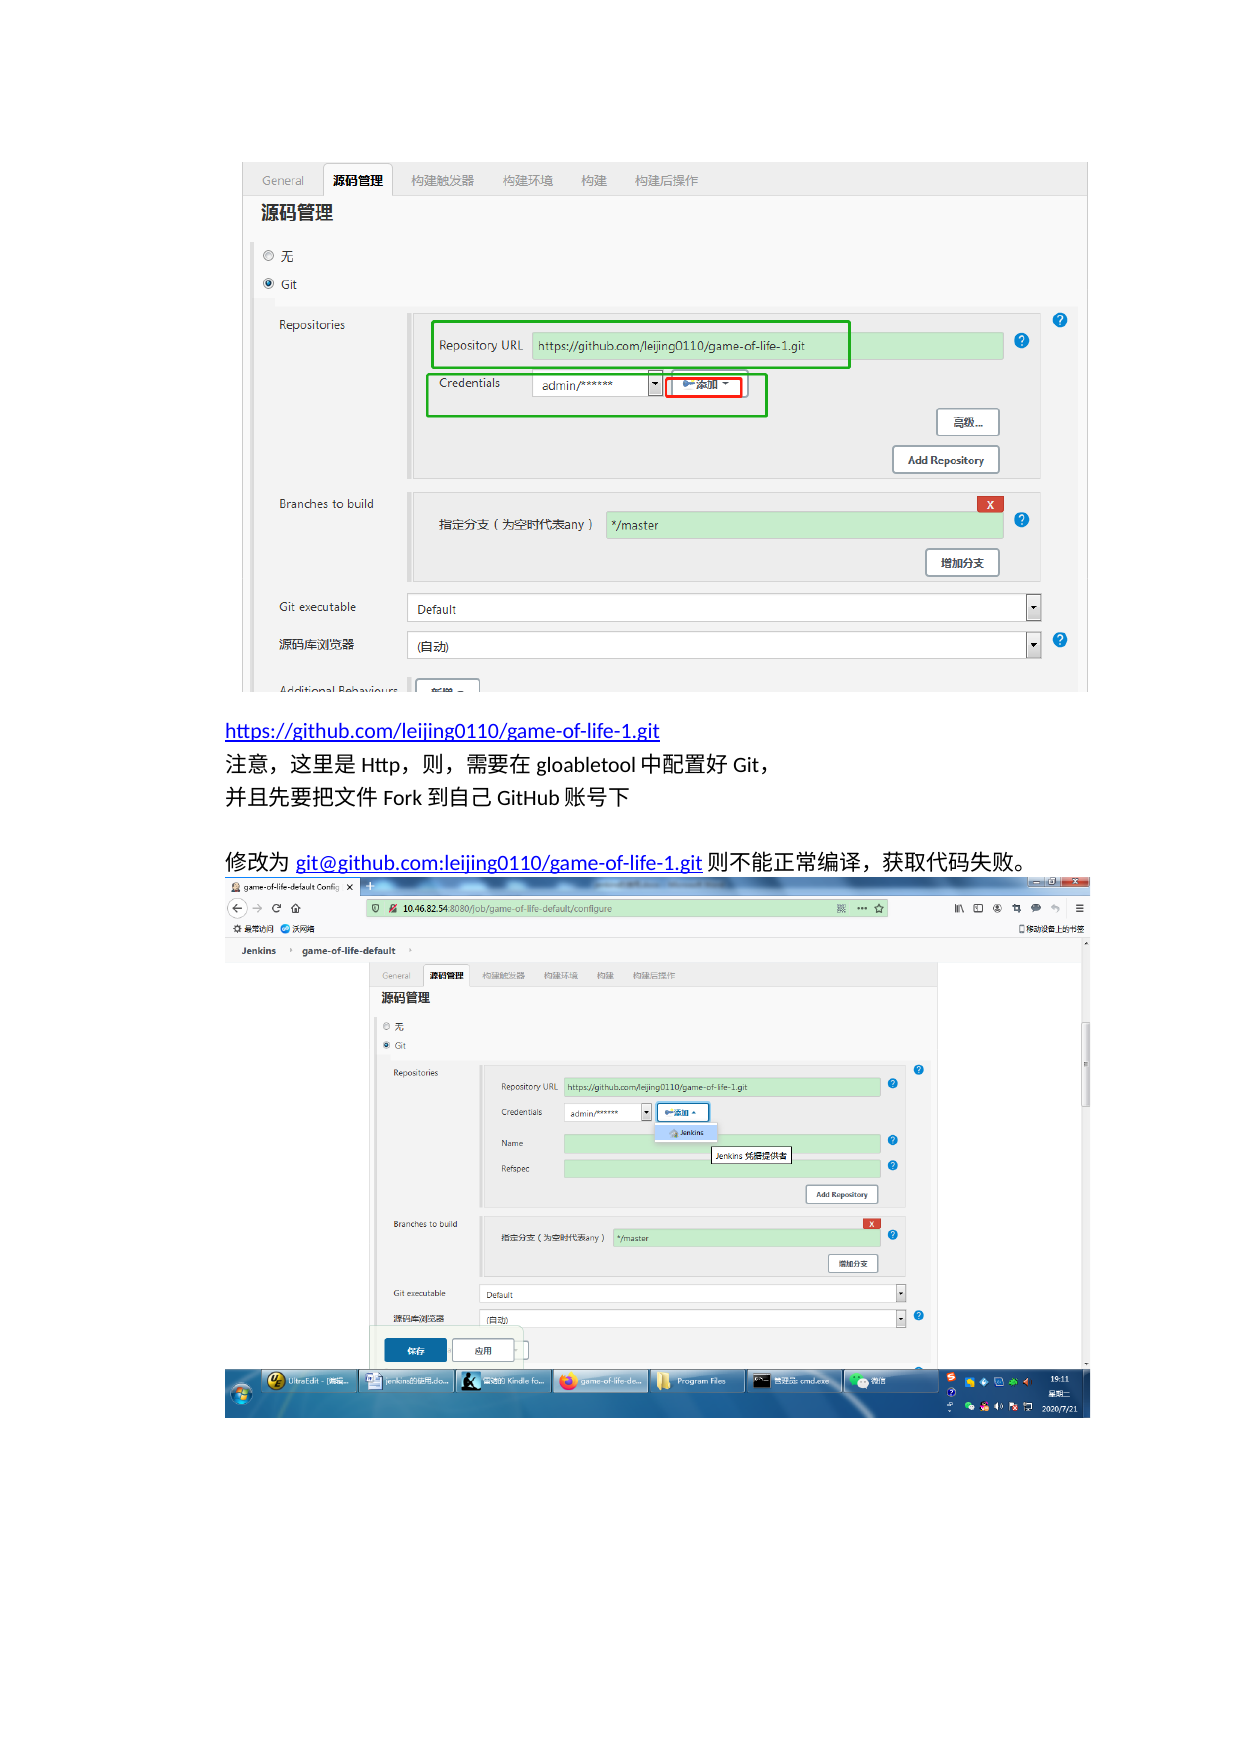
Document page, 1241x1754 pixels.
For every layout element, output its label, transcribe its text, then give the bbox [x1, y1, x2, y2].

list https://github.com/leijing0110/game-of-life-1.git [225, 714, 1053, 747]
list 并且先要把文件 Fork 到自己GitHub 账号下 [225, 779, 1053, 812]
list 注意，这里是 Http，则，需要在 gloabletool中配置好 Git， [225, 747, 1053, 779]
picture [225, 162, 1091, 692]
picture [225, 877, 1091, 1418]
list 修改为 git@github.com:leijing0110/game-of-life-1.git 则不能正常编译，获取代码失败。 [225, 844, 1053, 877]
